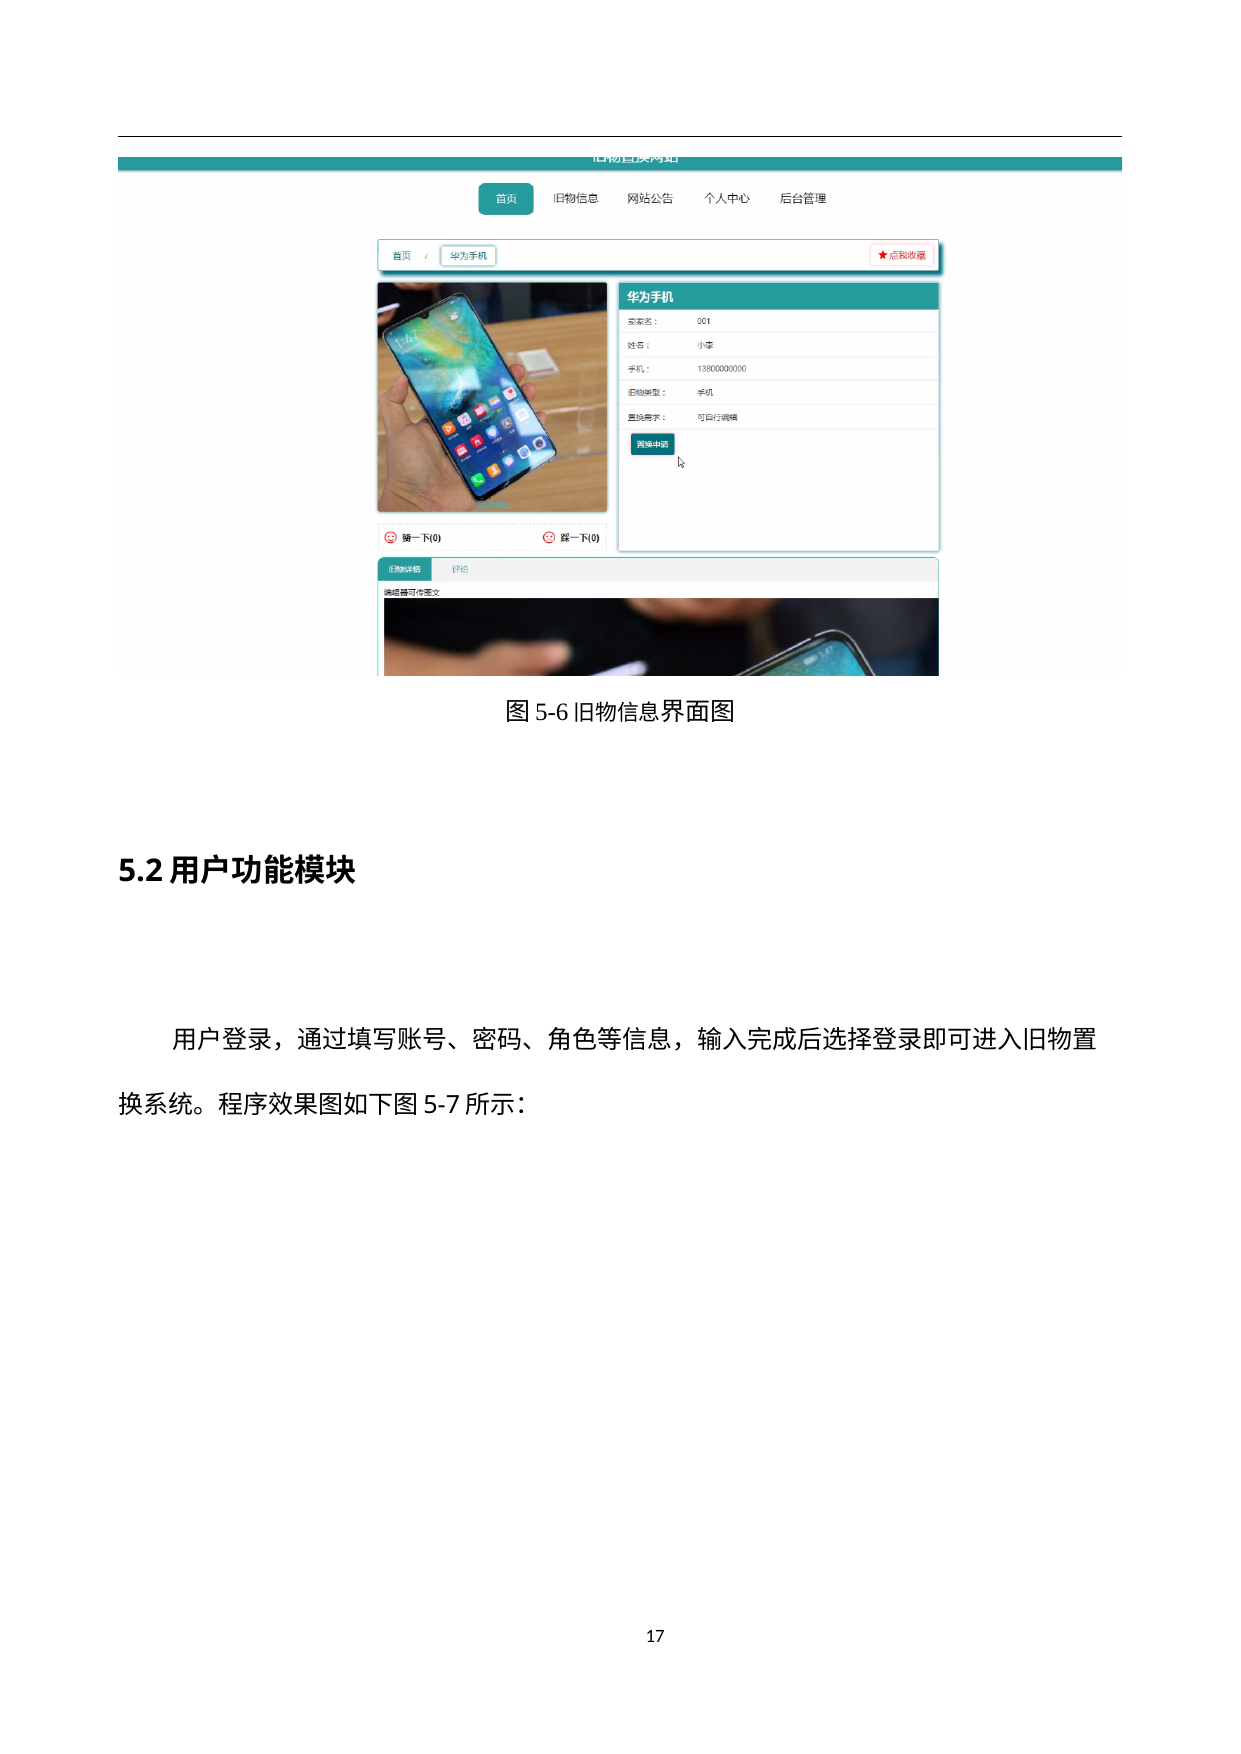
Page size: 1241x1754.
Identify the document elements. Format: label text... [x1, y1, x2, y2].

text 图5-6旧物信息界面图 [118, 677, 1122, 742]
picture [118, 157, 1123, 676]
text 用户登录，通过填写账号、密码、角色等信息，输入完成后选择登录即可进入旧物置换系统。程序效果图如下图5-7所示： [118, 1005, 1122, 1135]
text 5.2用户功能模块 [118, 836, 1122, 901]
